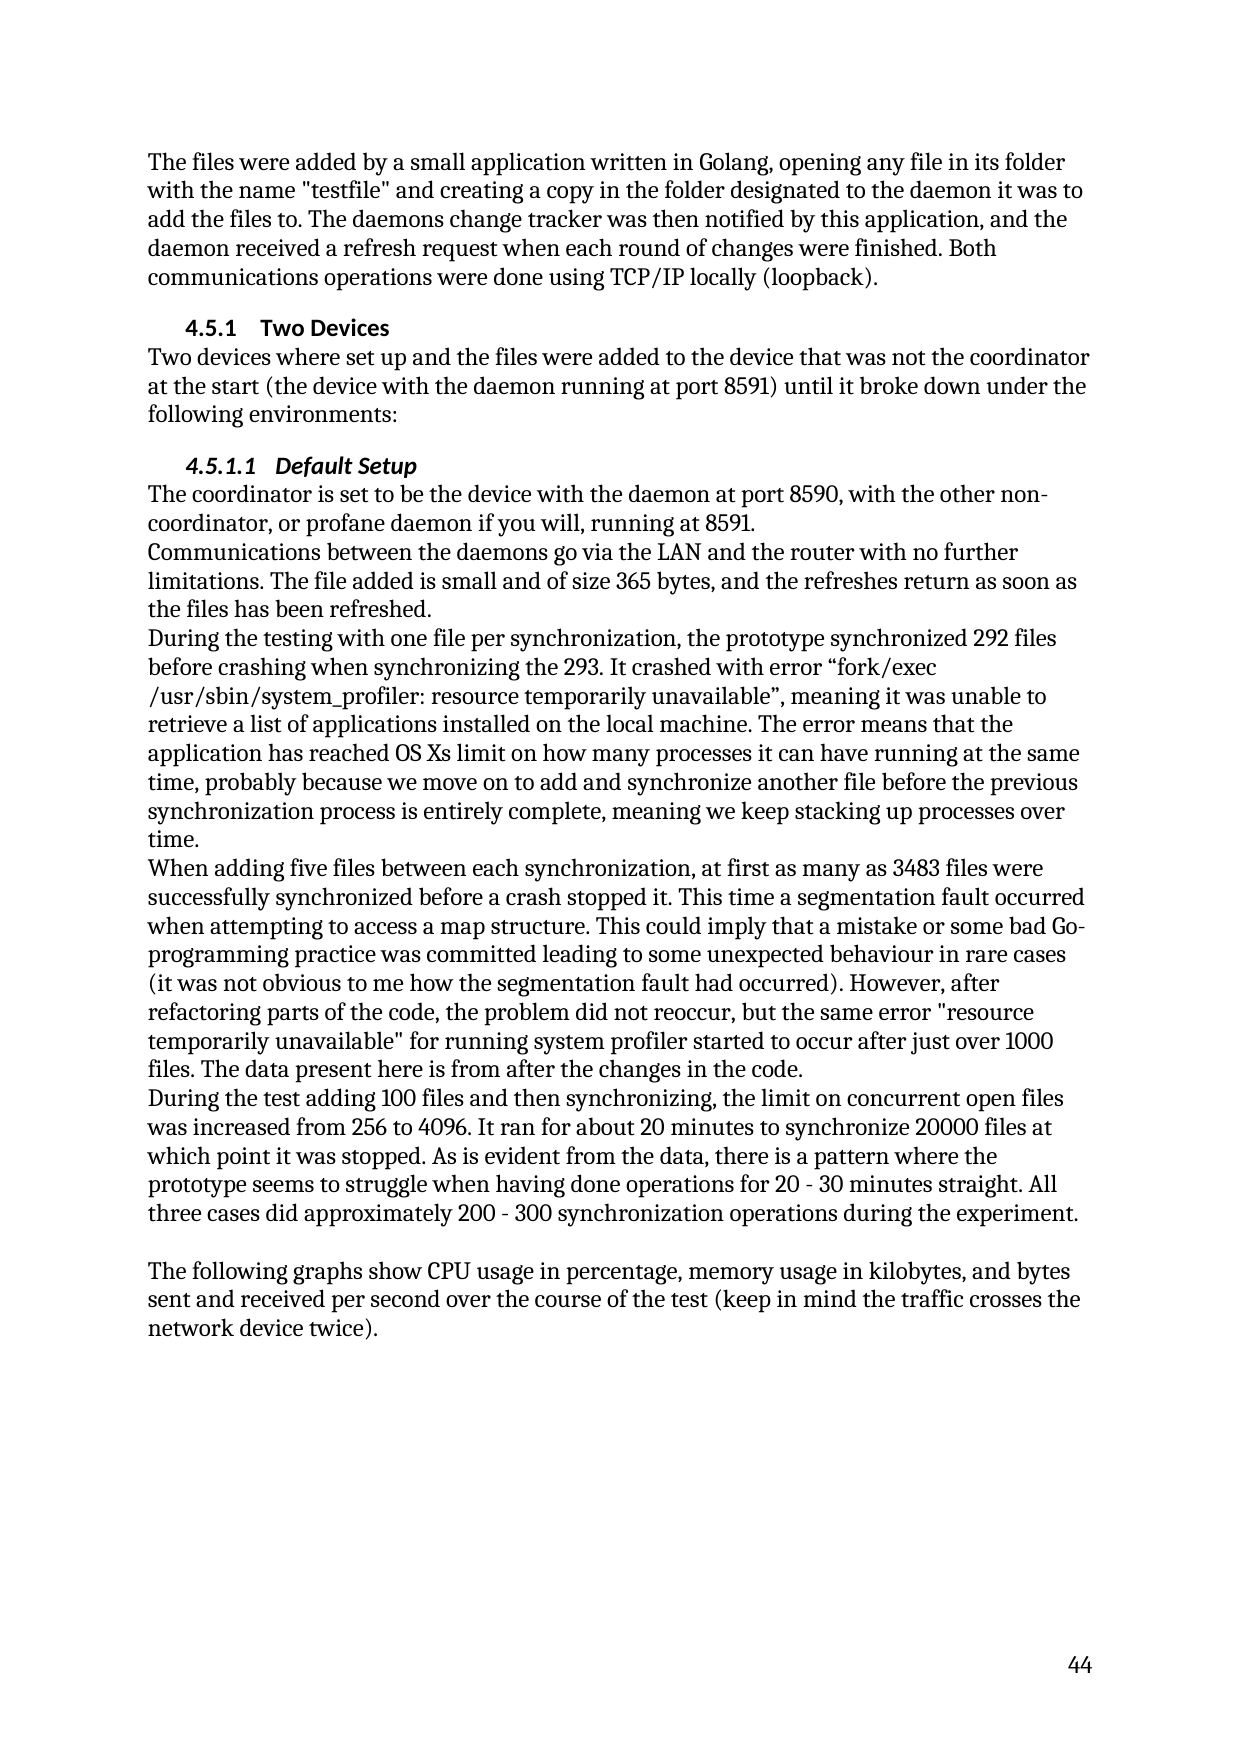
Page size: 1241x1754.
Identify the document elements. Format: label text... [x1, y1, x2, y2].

text Two devices where set up and the files were added to the device that was not the coordinator at the start (the device with the daemon running at port 8591) until it broke down under the following environments: [148, 343, 1092, 429]
subtitle Default Setup [185, 450, 1092, 480]
text The files were added by a small application written in Golang, opening any file in its folder with the name "testfile" and creating a copy in the folder designated to the daemon it was to add the files to. The daemons change tracker was then notified by this application, and the daemon received a refresh request when each round of changes were finished. Both communications operations were done using TCP/IP locally (loopback). [148, 148, 1092, 291]
subtitle Two Devices [185, 312, 1092, 343]
text During the testing with one file per synchronization, the prototype synchronized 292 files before crashing when synchronizing the 293. It crashed with error “fork/exec /usr/sbin/system_profiler: resource temporarily unavailable”, meaning it was unable to retrieve a list of applications installed on the local machine. The error means that the application has reached OS Xs limit on how many processes it can have running at the same time, probably because we move on to add and synchronize another file before the previous synchronization process is entirely complete, meaning we keep stacking up processes over time. [148, 624, 1092, 854]
text During the test adding 100 files and then synchronizing, the limit on concurrent open files was increased from 256 to 4096. It ran for about 20 minutes to synchronize 20000 files at which point it was stopped. As is evident from the data, there is a pattern where the prototype seems to struggle when having done operations for 20 - 30 minutes straight. All three cases did approximately 200 - 300 synchronization operations during the experiment. [148, 1084, 1092, 1228]
text The coordinator is set to be the device with the daemon at port 8590, with the other non-coordinator, or profane daemon if you will, running at 8591. [148, 480, 1092, 538]
text When adding five files between each synchronization, at first as many as 3483 files were successfully synchronized before a crash stopped it. This time a segmentation fault occurred when attempting to access a map structure. This could imply that a mistake or some bad Go-programming practice was committed leading to some unexpected behaviour in rare cases (it was not obvious to me how the segmentation fault had occurred). However, after refactoring parts of the code, the problem did not reoccur, but the same error "resource temporarily unavailable" for running system profiler started to occur after just over 1000 files. The data present here is from after the changes in the code. [148, 854, 1092, 1084]
text Communications between the daemons go via the LAN and the router with no further limitations. The file added is small and of size 365 bytes, and the refreshes return as soon as the files has been refreshed. [148, 538, 1092, 624]
text The following graphs show CPU usage in percentage, memory usage in kilobytes, and bytes sent and received per second over the course of the test (keep in mind the traffic crosses the network device twice). [148, 1257, 1092, 1343]
